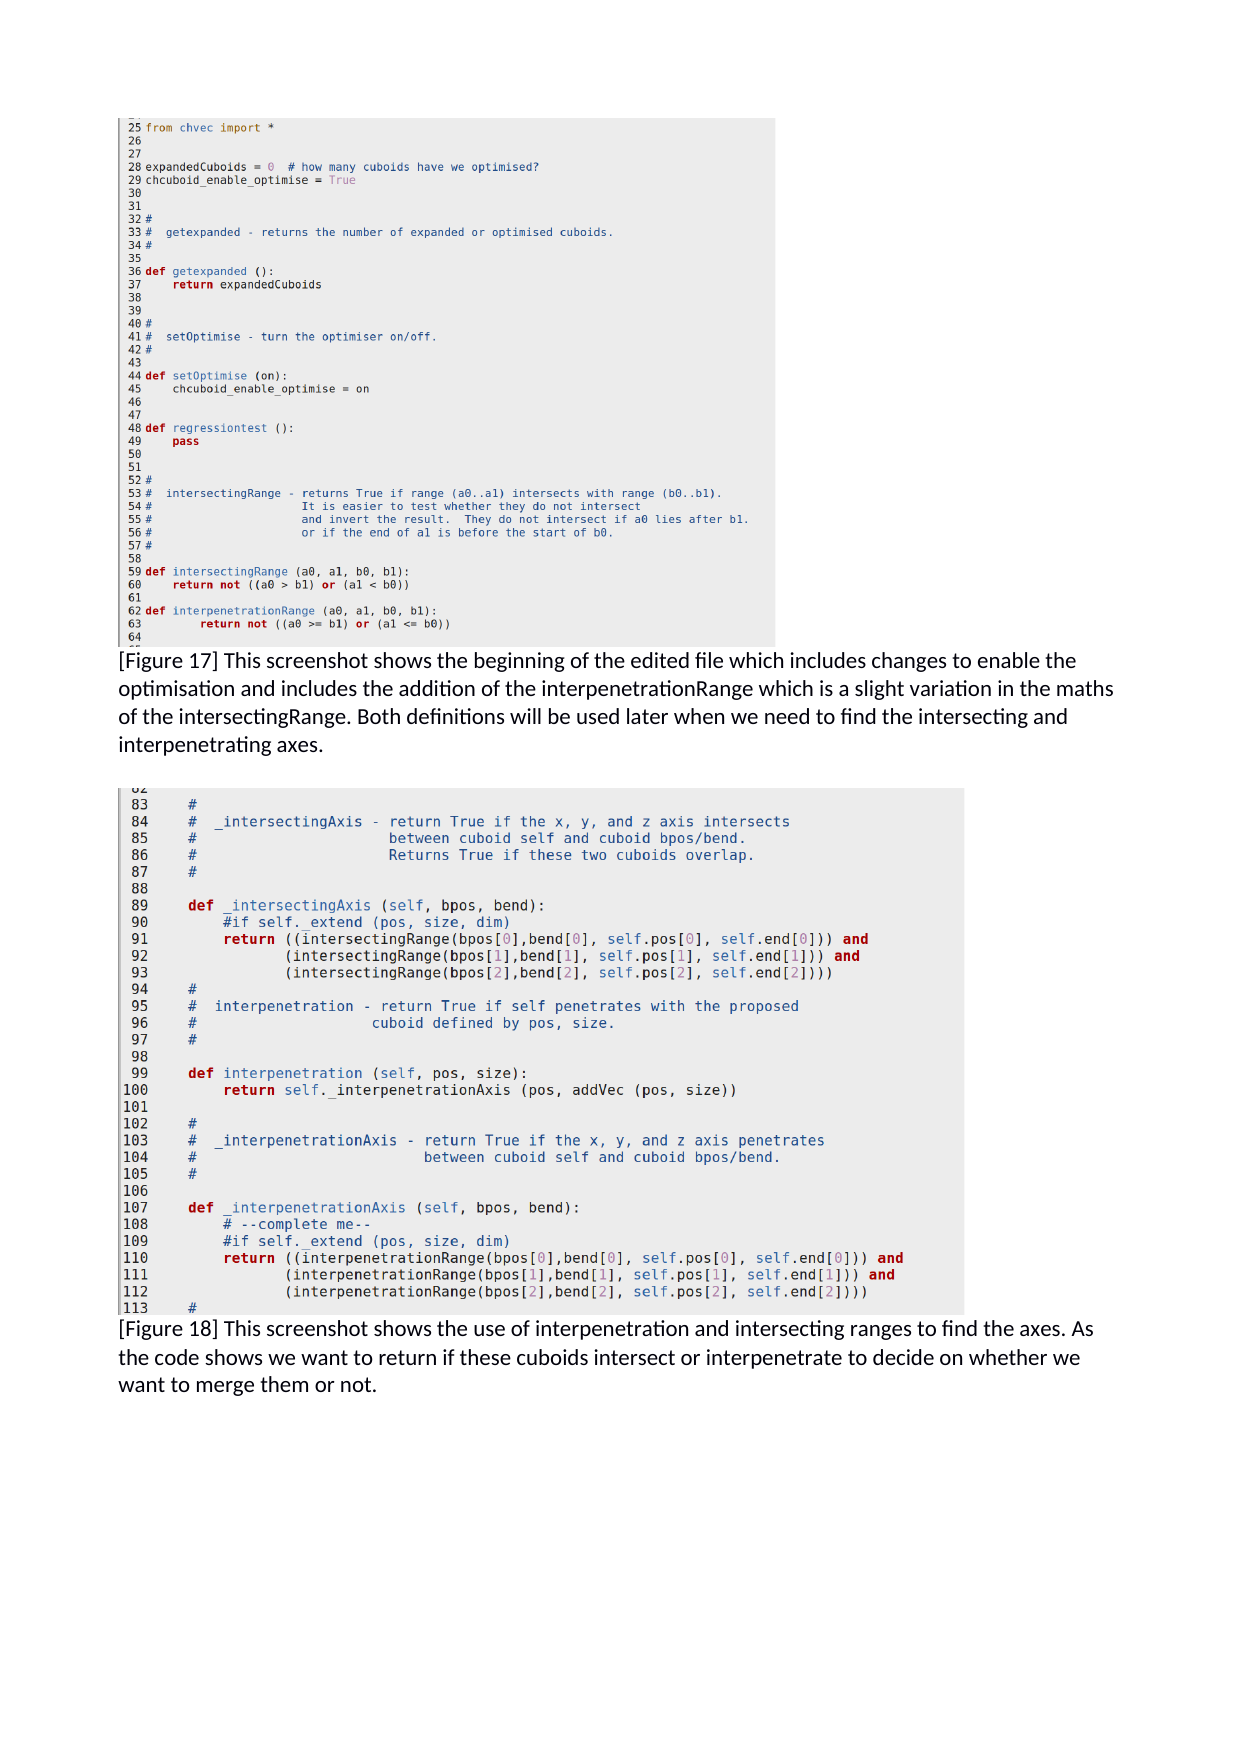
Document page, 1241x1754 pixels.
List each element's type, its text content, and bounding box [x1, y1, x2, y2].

text [Figure 17] This screenshot shows the beginning of the edited file which includes changes to enable the optimisation and includes the addition of the interpenetrationRange which is a slight variation in the maths of the intersectingRange. Both definitions will be used later when we need to find the intersecting and interpenetrating axes. [118, 646, 1122, 758]
picture [118, 788, 965, 1315]
picture [118, 118, 776, 647]
text [Figure 18] This screenshot shows the use of interpenetration and intersecting ranges to find the axes. As the code shows we want to return if these cuboids intersect or interpenetrate to decide on whether we want to merge them or not. [118, 1314, 1122, 1399]
